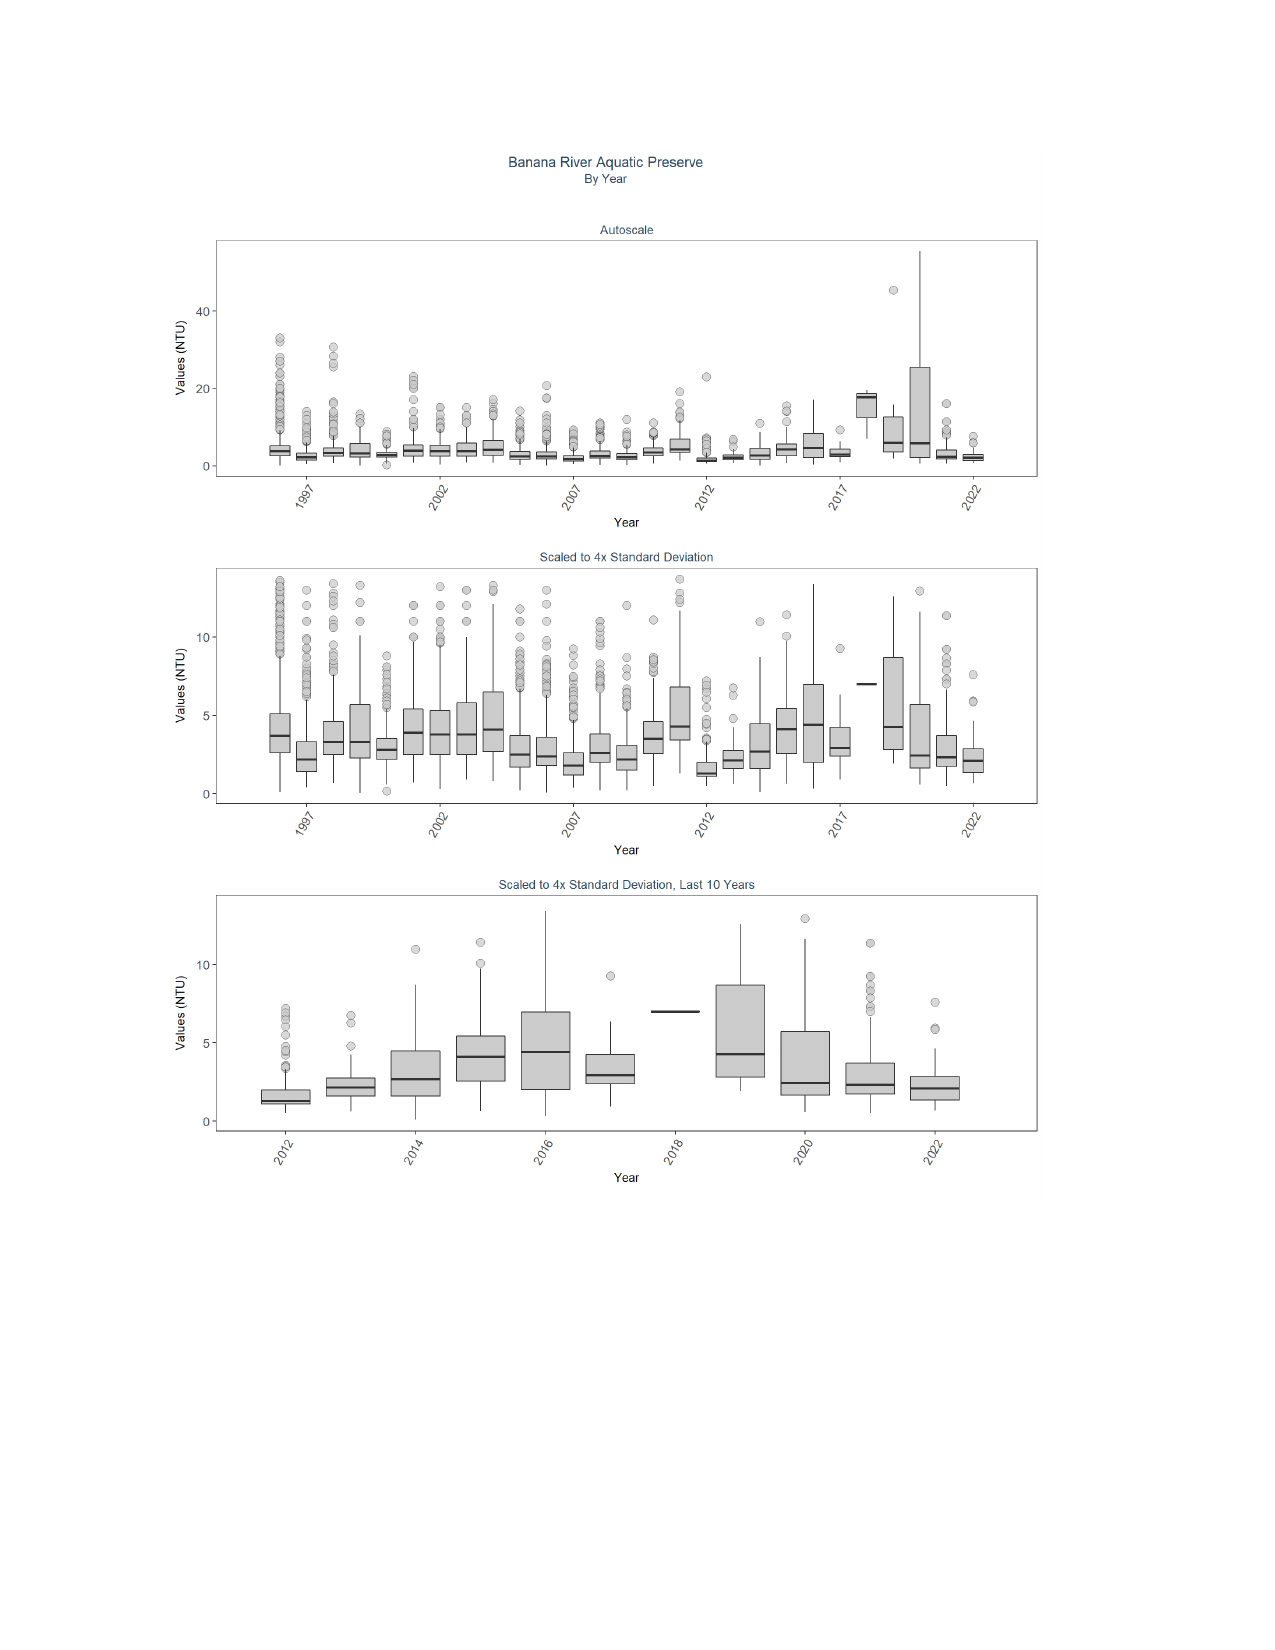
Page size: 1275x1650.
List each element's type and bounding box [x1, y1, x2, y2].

picture [168, 150, 1044, 1200]
